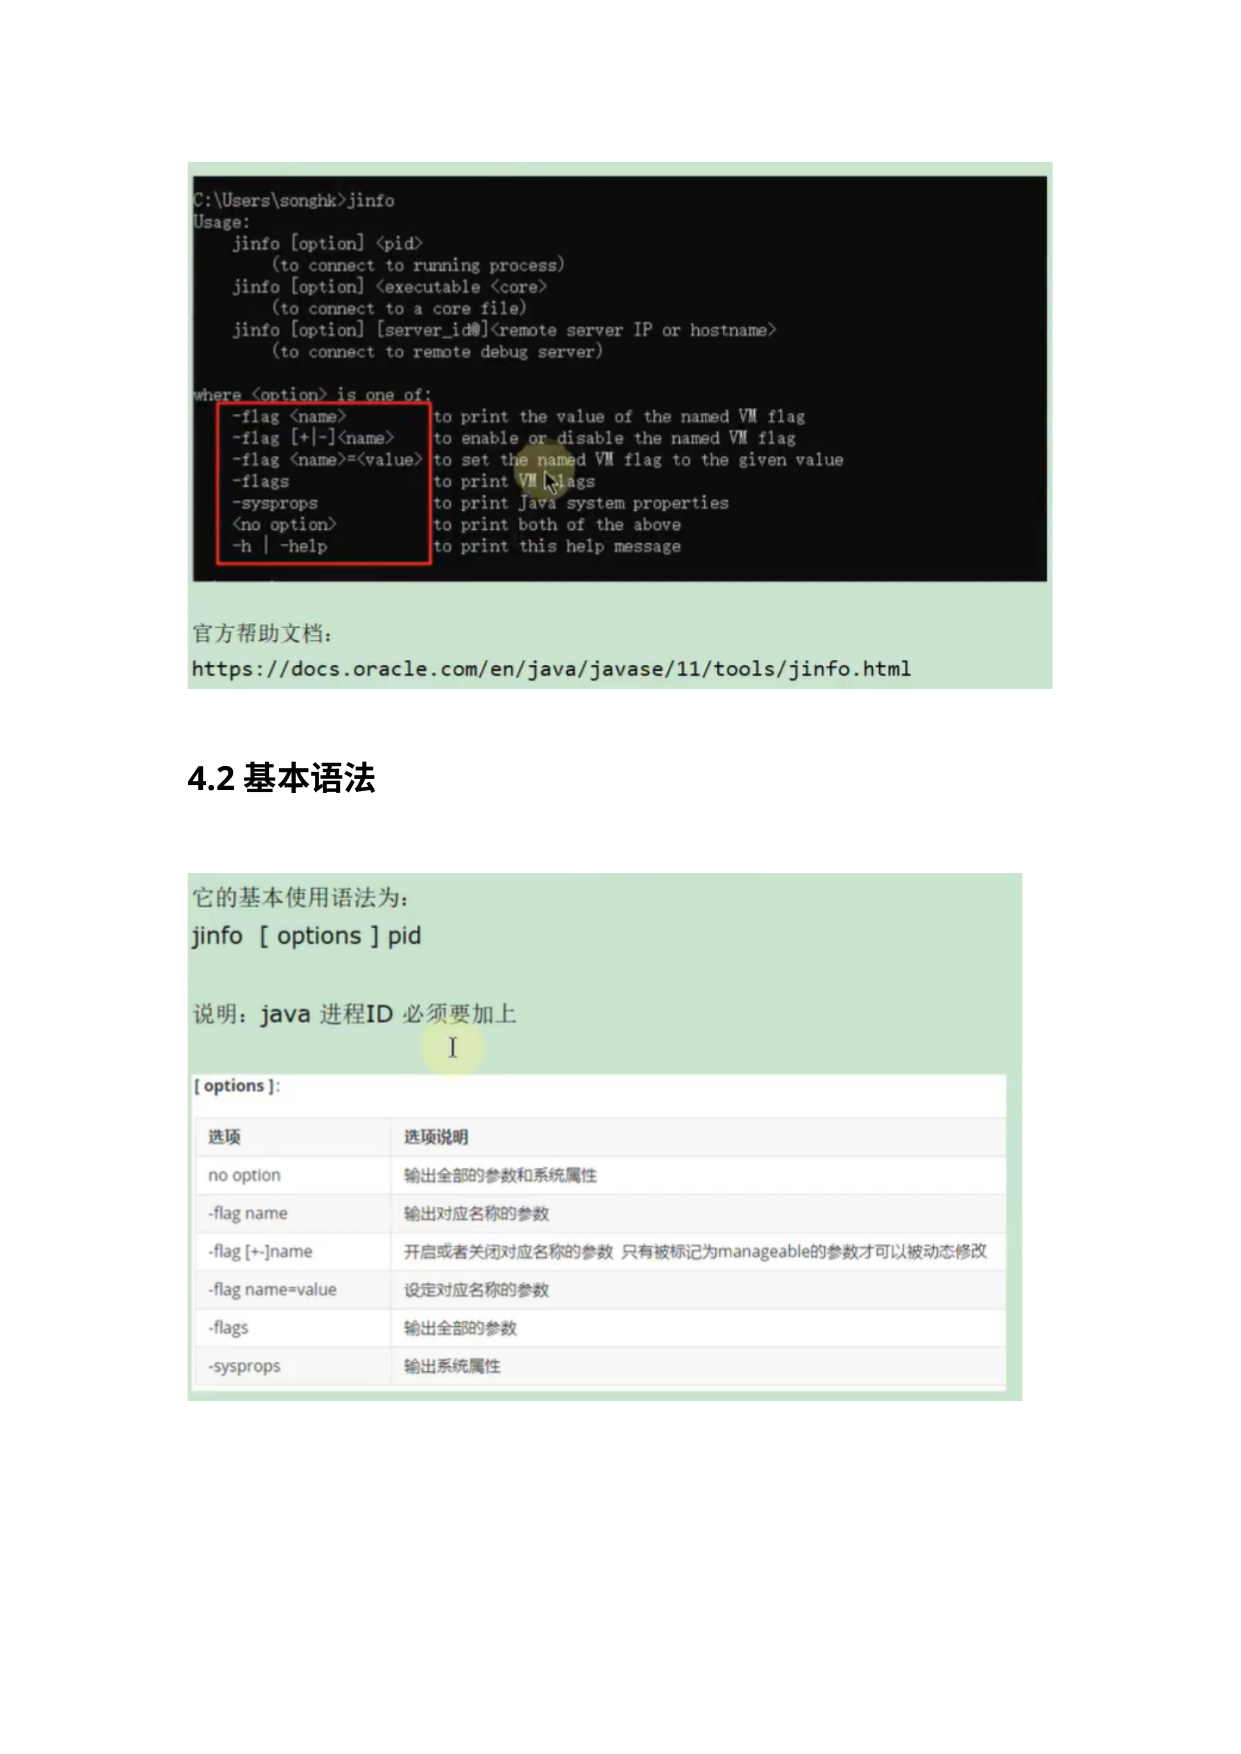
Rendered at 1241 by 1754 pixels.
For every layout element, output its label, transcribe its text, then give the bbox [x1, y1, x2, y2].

picture [187, 873, 1023, 1401]
picture [187, 162, 1053, 689]
text 基本语法 [187, 744, 1053, 809]
